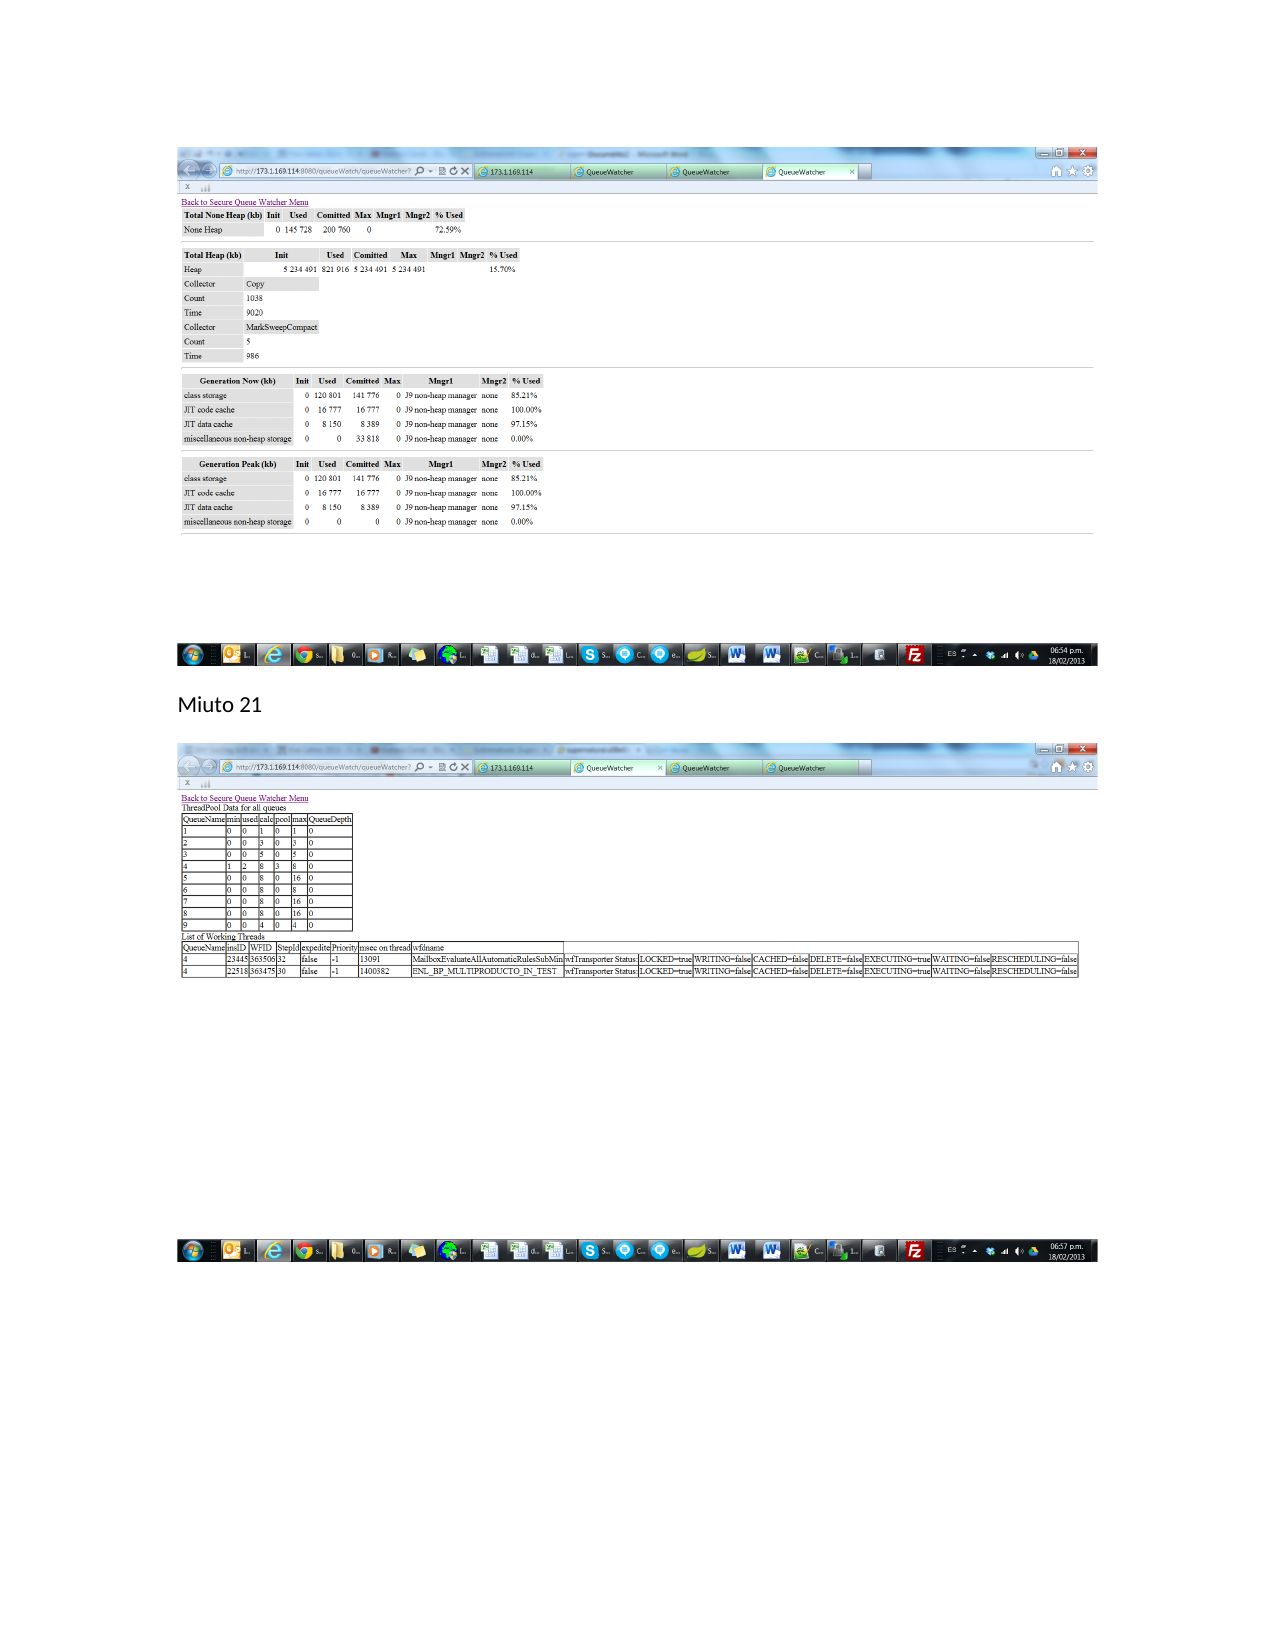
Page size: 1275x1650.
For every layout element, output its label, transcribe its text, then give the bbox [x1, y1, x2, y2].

picture [177, 147, 1098, 666]
picture [177, 743, 1098, 1262]
text Miuto 21 [177, 690, 1098, 718]
